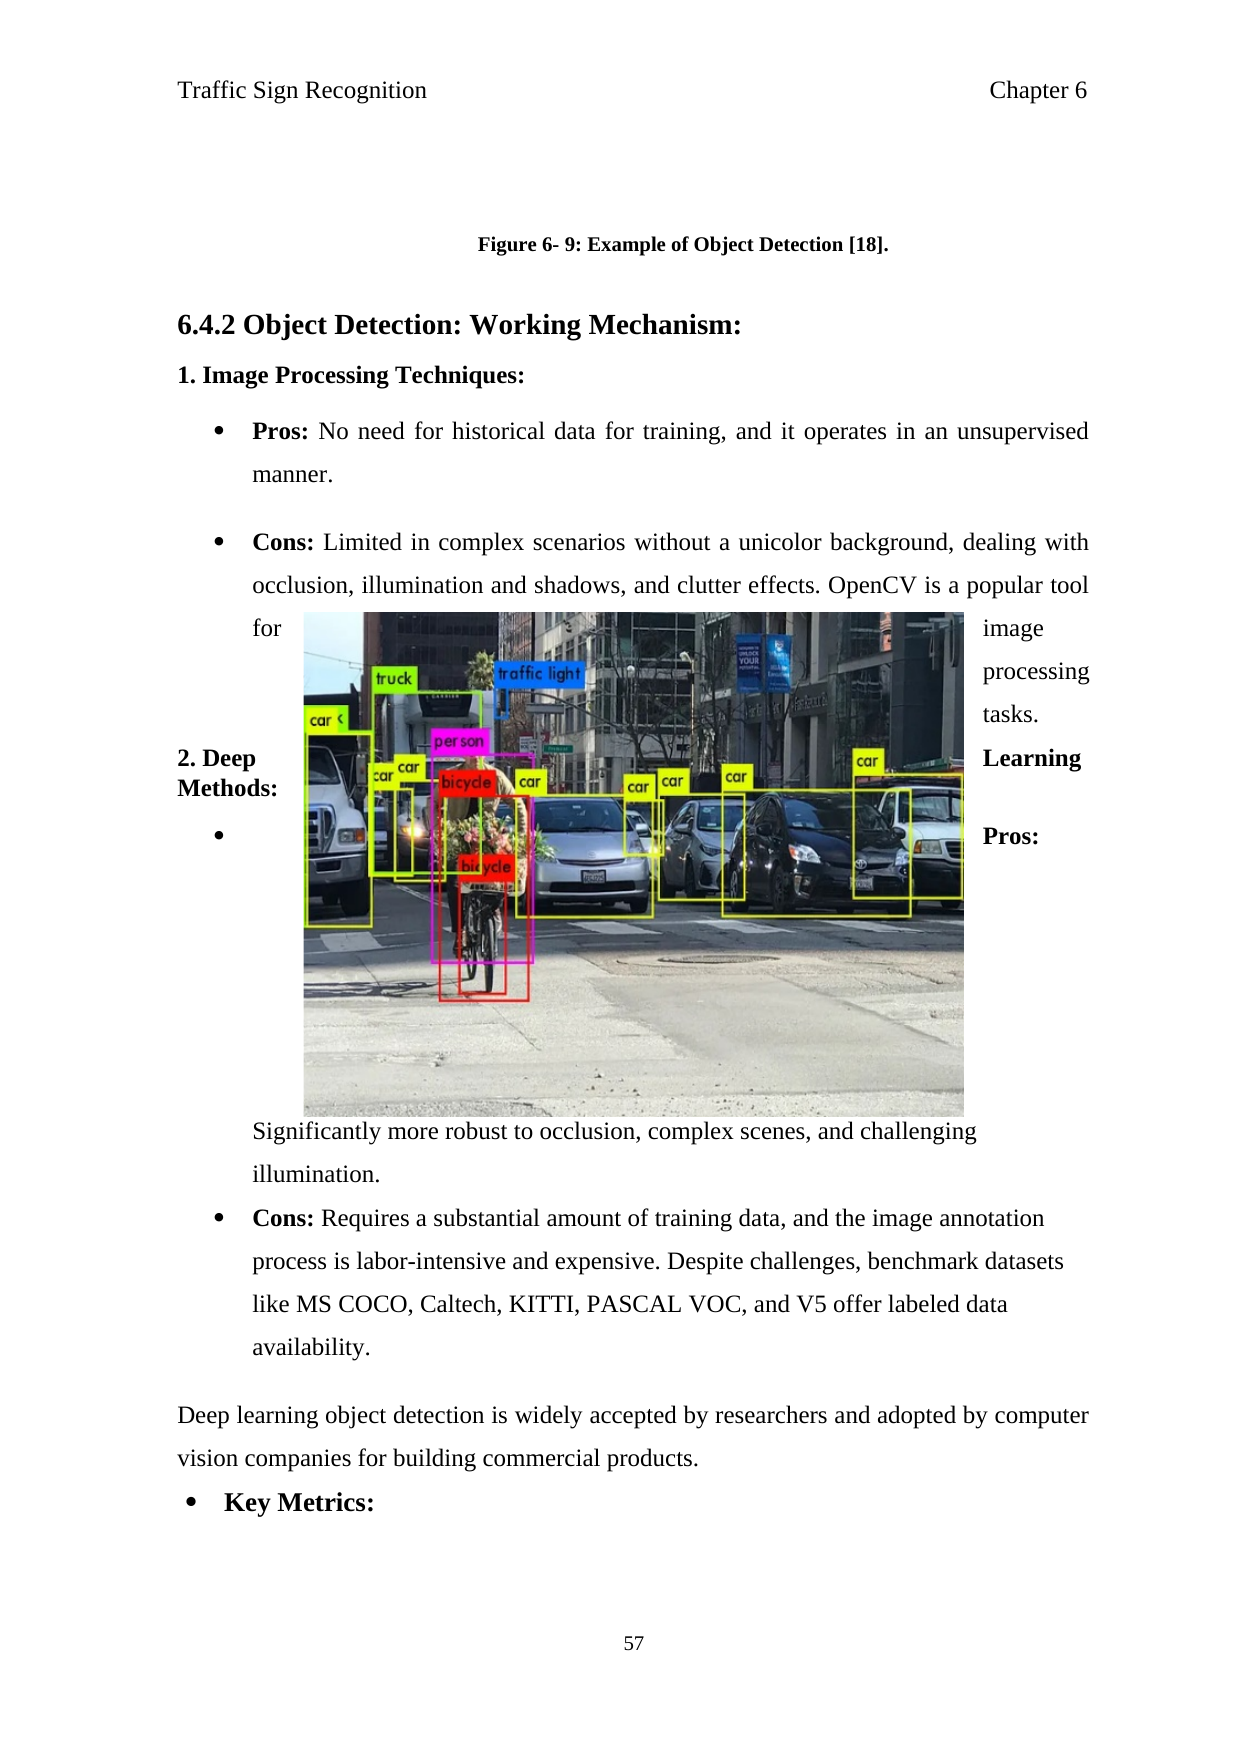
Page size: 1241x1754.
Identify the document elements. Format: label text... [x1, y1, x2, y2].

text 2. Deep Learning Methods: [177, 743, 303, 802]
list Cons: Limited in complex scenarios without a unicolor background, dealing with occlusion, illumination and shadows, and clutter effects. OpenCV is a popular tool for image processing tasks. [214, 527, 1090, 728]
text 2. Deep Learning Methods: [964, 743, 1090, 802]
text Cons: Requires a substantial amount of training data, and the image annotation process is labor-intensive and expensive. Despite challenges, benchmark datasets like MS COCO, Caltech, KITTI, PASCAL VOC, and V5 offer labeled data availability. [214, 1203, 1090, 1361]
picture [303, 612, 964, 1117]
subtitle Key Metrics: [186, 1486, 1090, 1518]
text Pros: Significantly more robust to occlusion, complex scenes, and challenging illumination. [214, 821, 1090, 1188]
text 1. Image Processing Techniques: [177, 360, 1090, 389]
text Figure 6- 9: Example of Object Detection [18]. [177, 206, 1090, 256]
list Pros: No need for historical data for training, and it operates in an unsupervised manner. [214, 416, 1090, 488]
subtitle 6.4.2 Object Detection: Working Mechanism: [177, 307, 1090, 341]
text Deep learning object detection is widely accepted by researchers and adopted by computer vision companies for building commercial products. [177, 1400, 1090, 1472]
